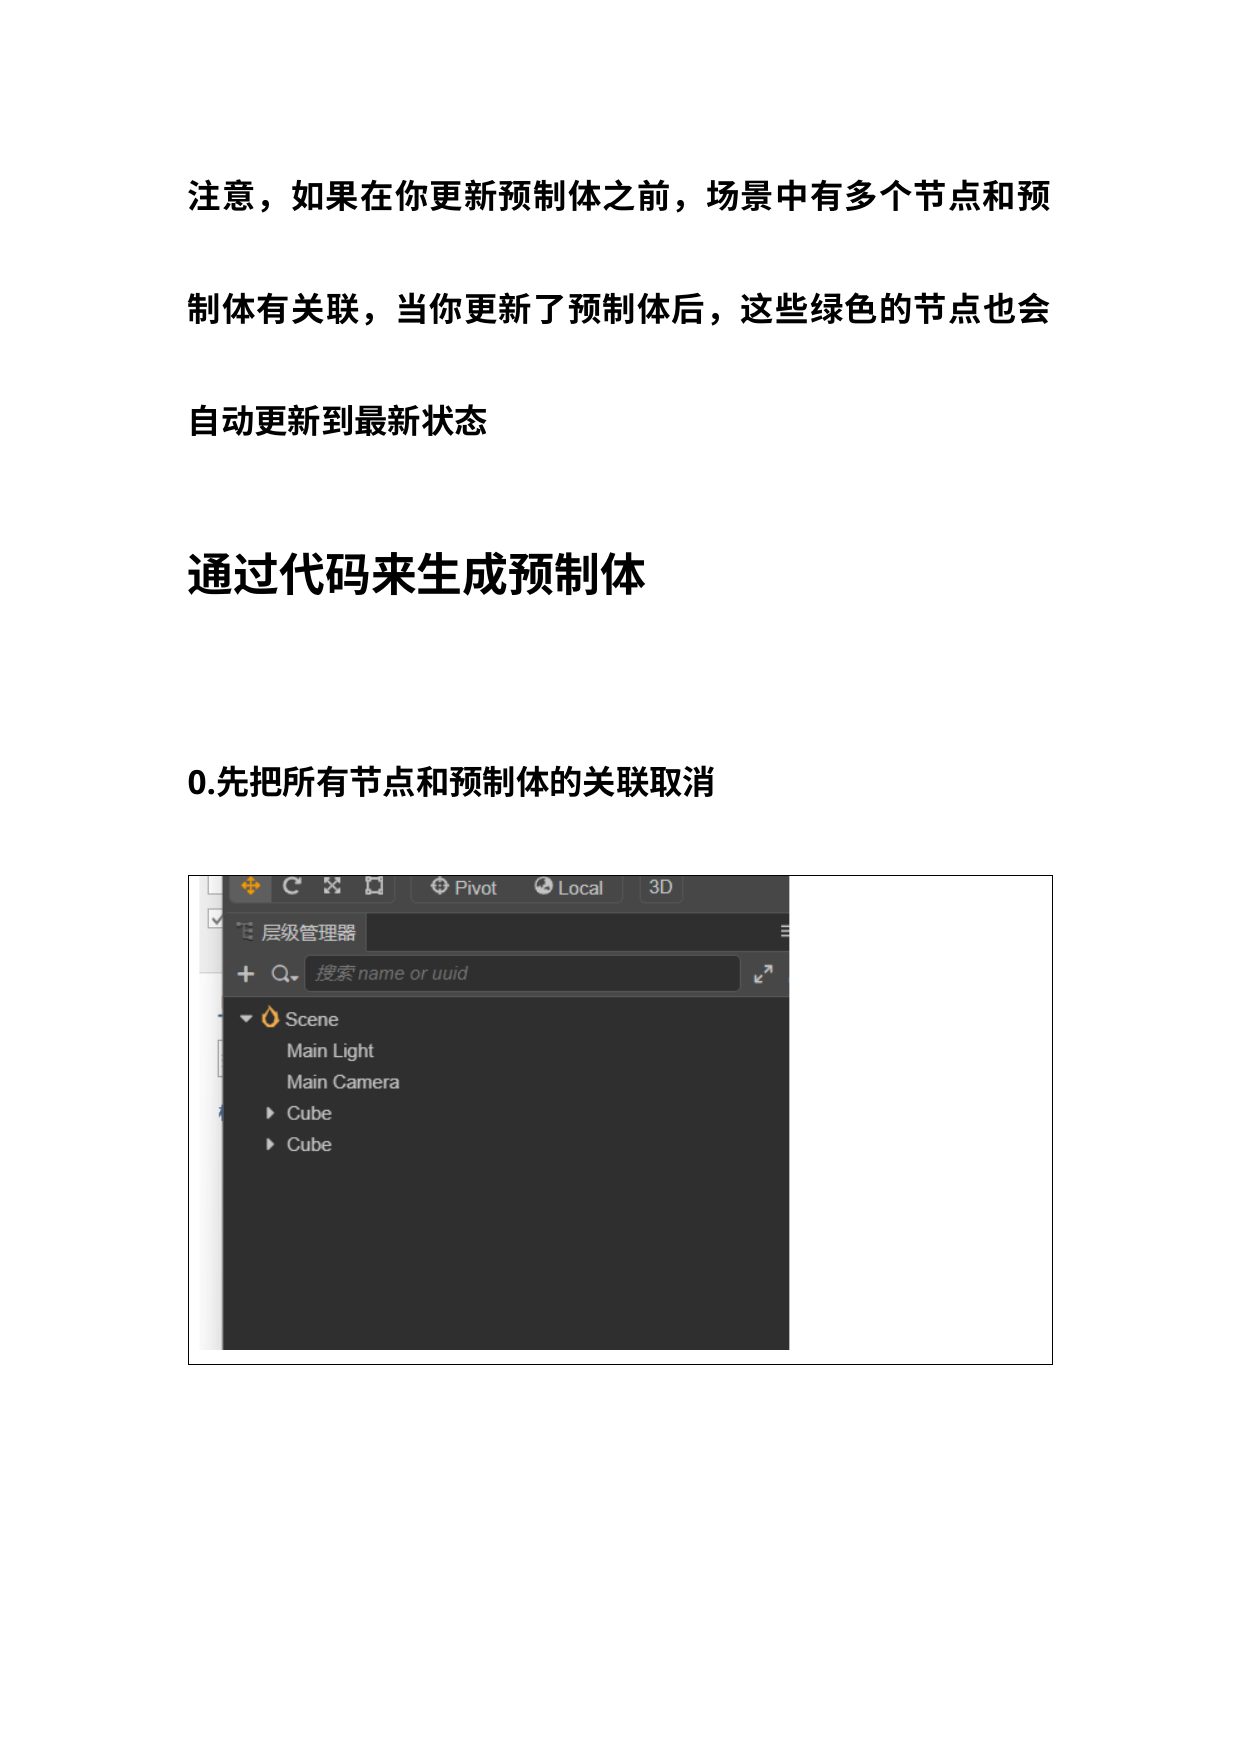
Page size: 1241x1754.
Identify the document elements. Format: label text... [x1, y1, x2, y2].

table_header [189, 876, 1052, 1364]
subtitle 通过代码来生成预制体 [187, 522, 1053, 620]
picture [199, 876, 790, 1350]
subtitle 0.先把所有节点和预制体的关联取消 [187, 748, 1053, 813]
subtitle 注意，如果在你更新预制体之前，场景中有多个节点和预制体有关联，当你更新了预制体后，这些绿色的节点也会自动更新到最新状态 [187, 162, 1053, 452]
